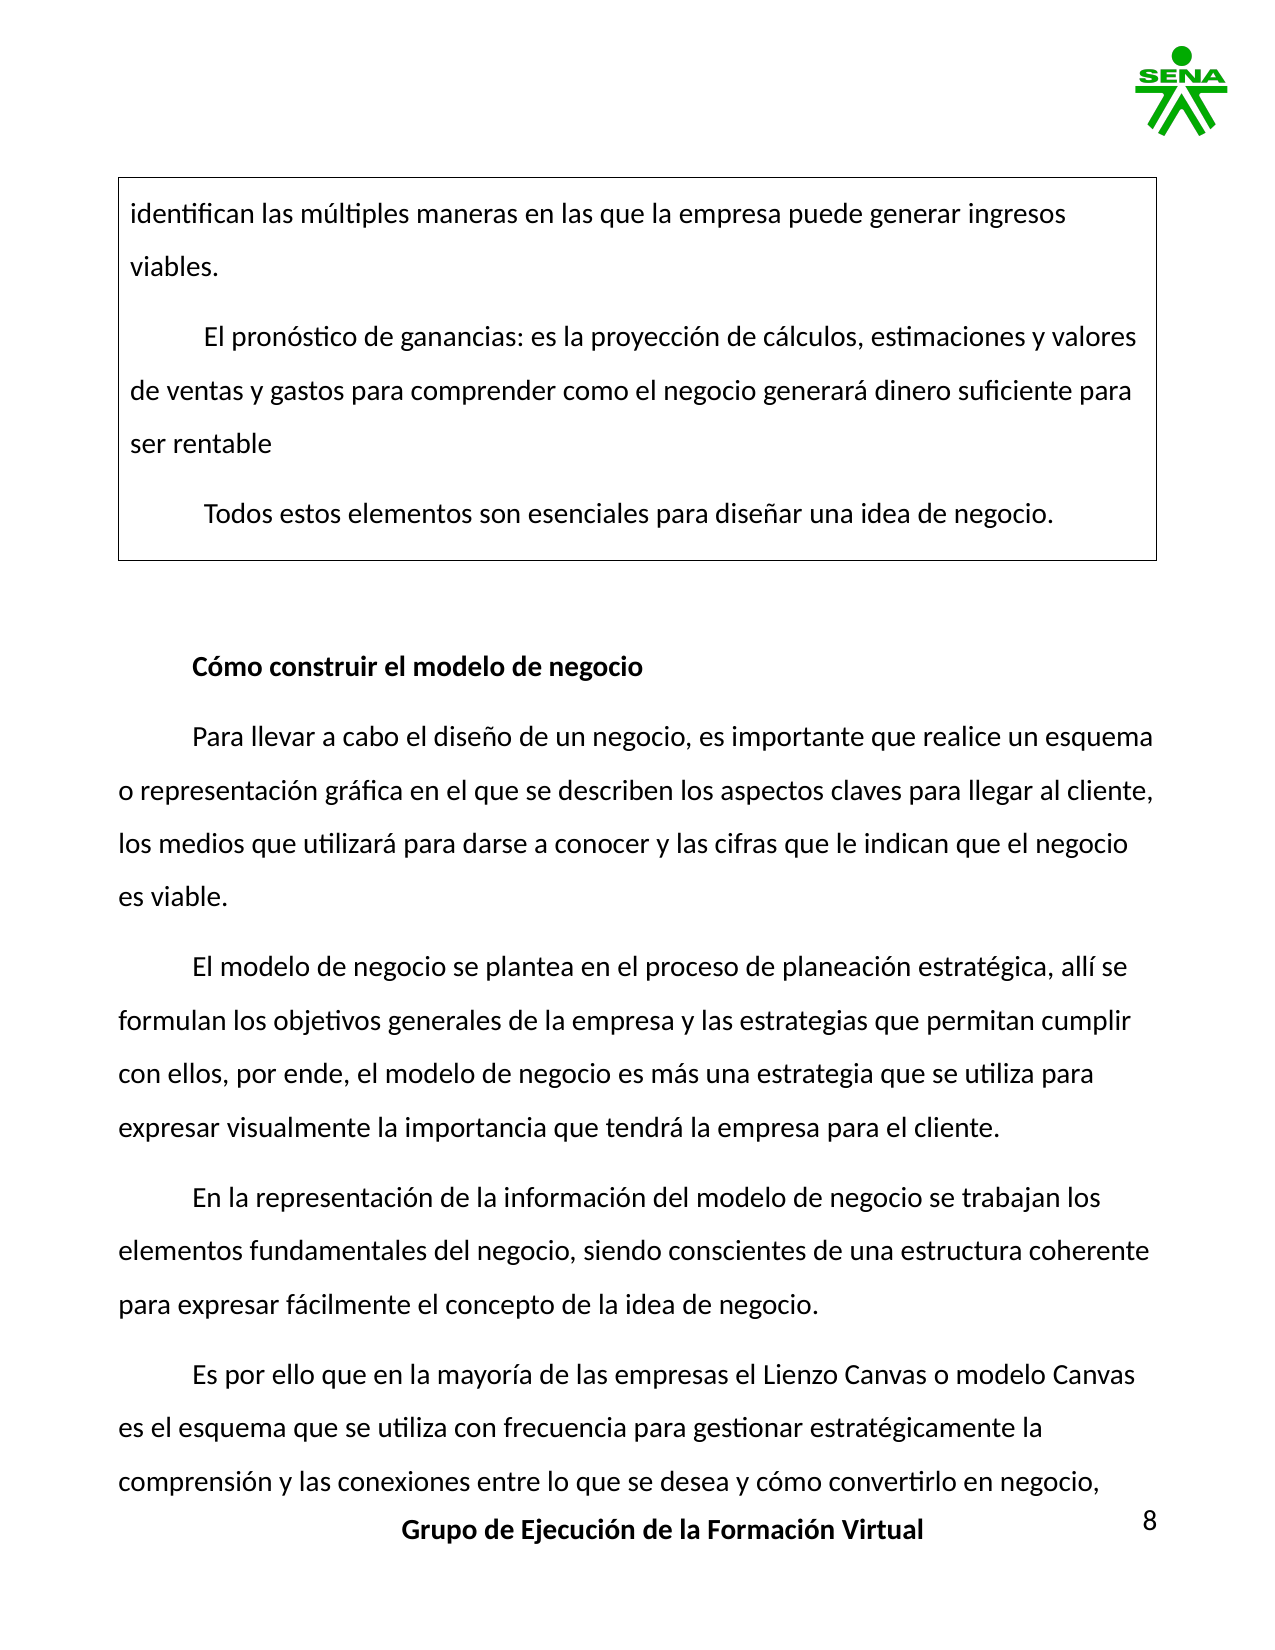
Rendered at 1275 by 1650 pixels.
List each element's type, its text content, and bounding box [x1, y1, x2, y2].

text Cómo construir el modelo de negocio [118, 648, 1157, 684]
picture [1135, 46, 1228, 136]
text Para llevar a cabo el diseño de un negocio, es importante que realice un esquema o representación gráfica en el que se describen los aspectos claves para llegar al cliente, los medios que utilizará para darse a conocer y las cifras que le indican que el negocio es viable. [118, 718, 1157, 914]
text El modelo de negocio se plantea en el proceso de planeación estratégica, allí se formulan los objetivos generales de la empresa y las estrategias que permitan cumplir con ellos, por ende, el modelo de negocio es más una estrategia que se utiliza para expresar visualmente la importancia que tendrá la empresa para el cliente. [118, 948, 1157, 1144]
text En la representación de la información del modelo de negocio se trabajan los elementos fundamentales del negocio, siendo conscientes de una estructura coherente para expresar fácilmente el concepto de la idea de negocio. [118, 1179, 1157, 1321]
